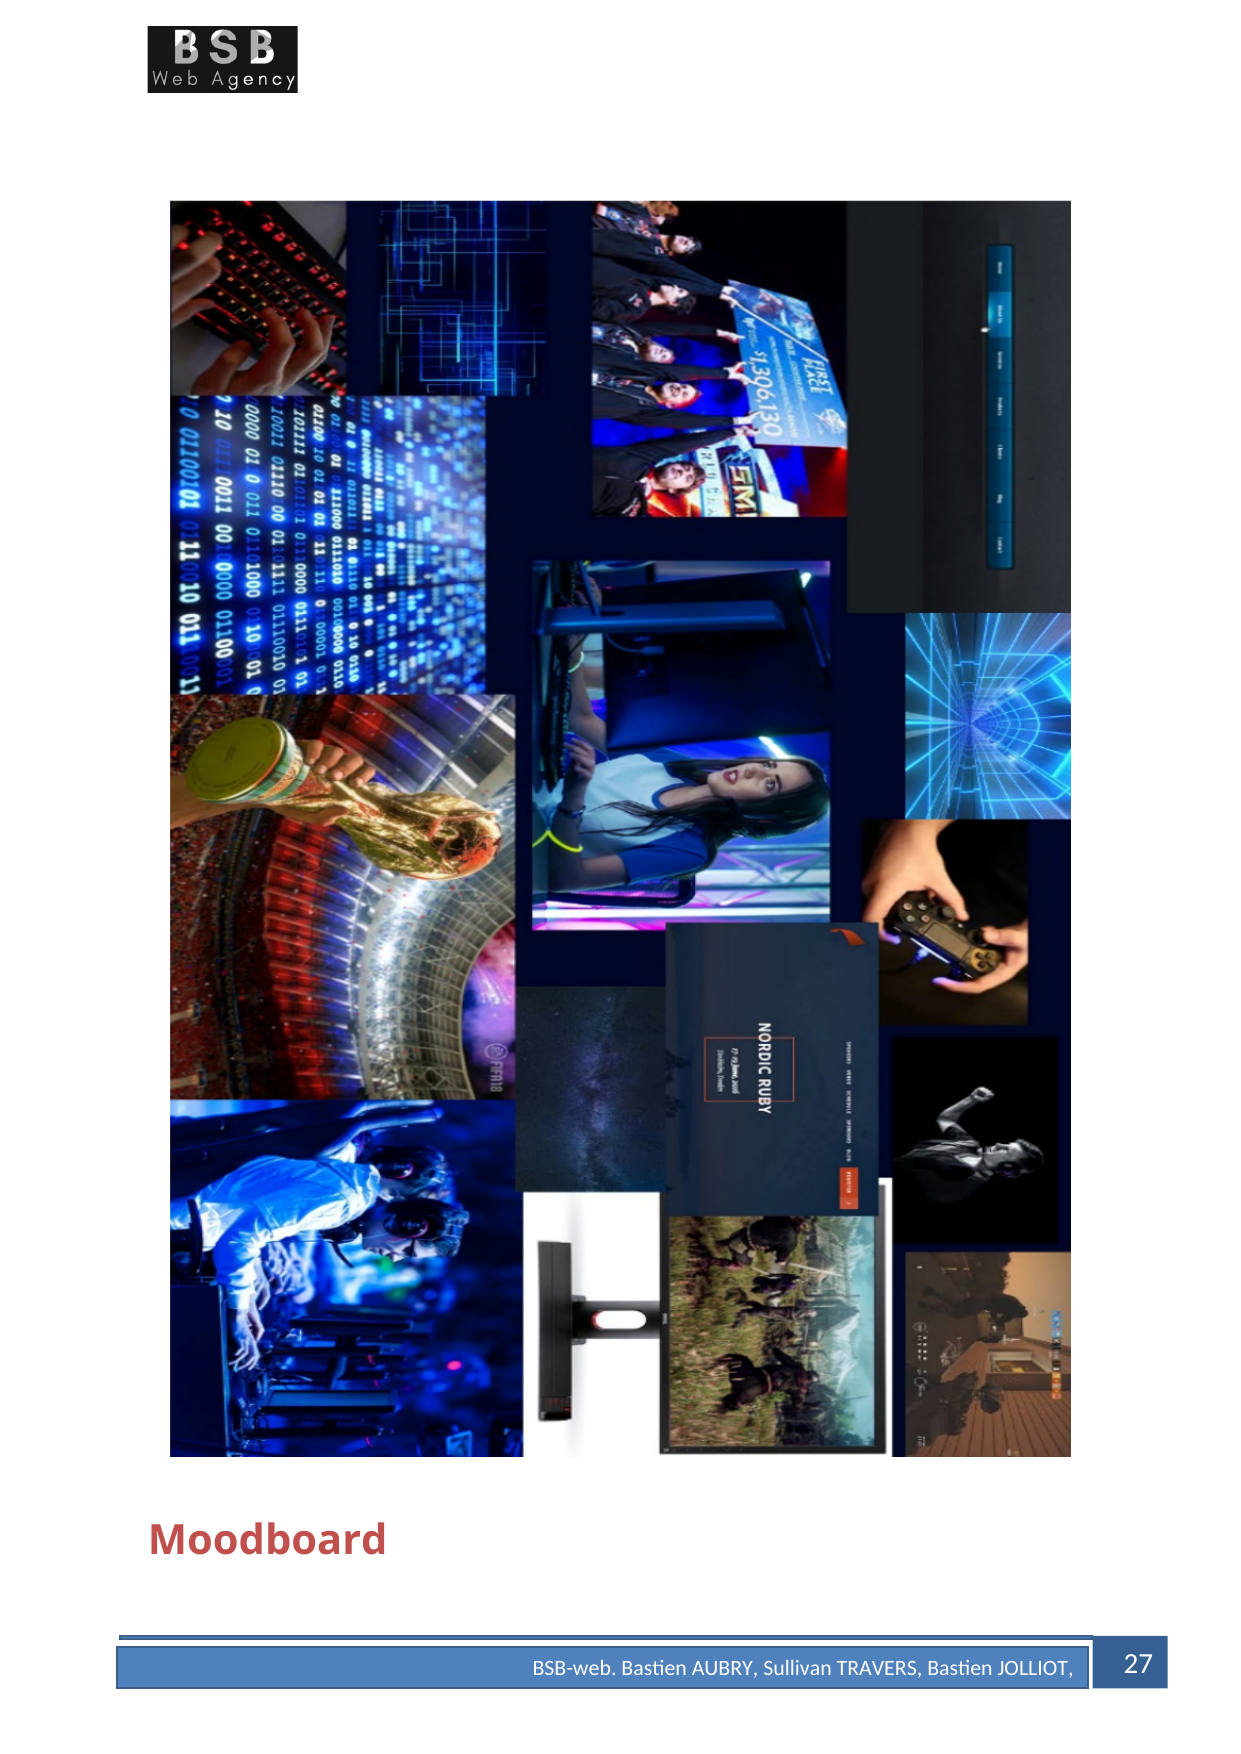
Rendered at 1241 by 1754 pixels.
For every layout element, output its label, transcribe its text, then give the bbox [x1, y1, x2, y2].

picture [147, 26, 298, 93]
picture [170, 202, 1071, 1457]
